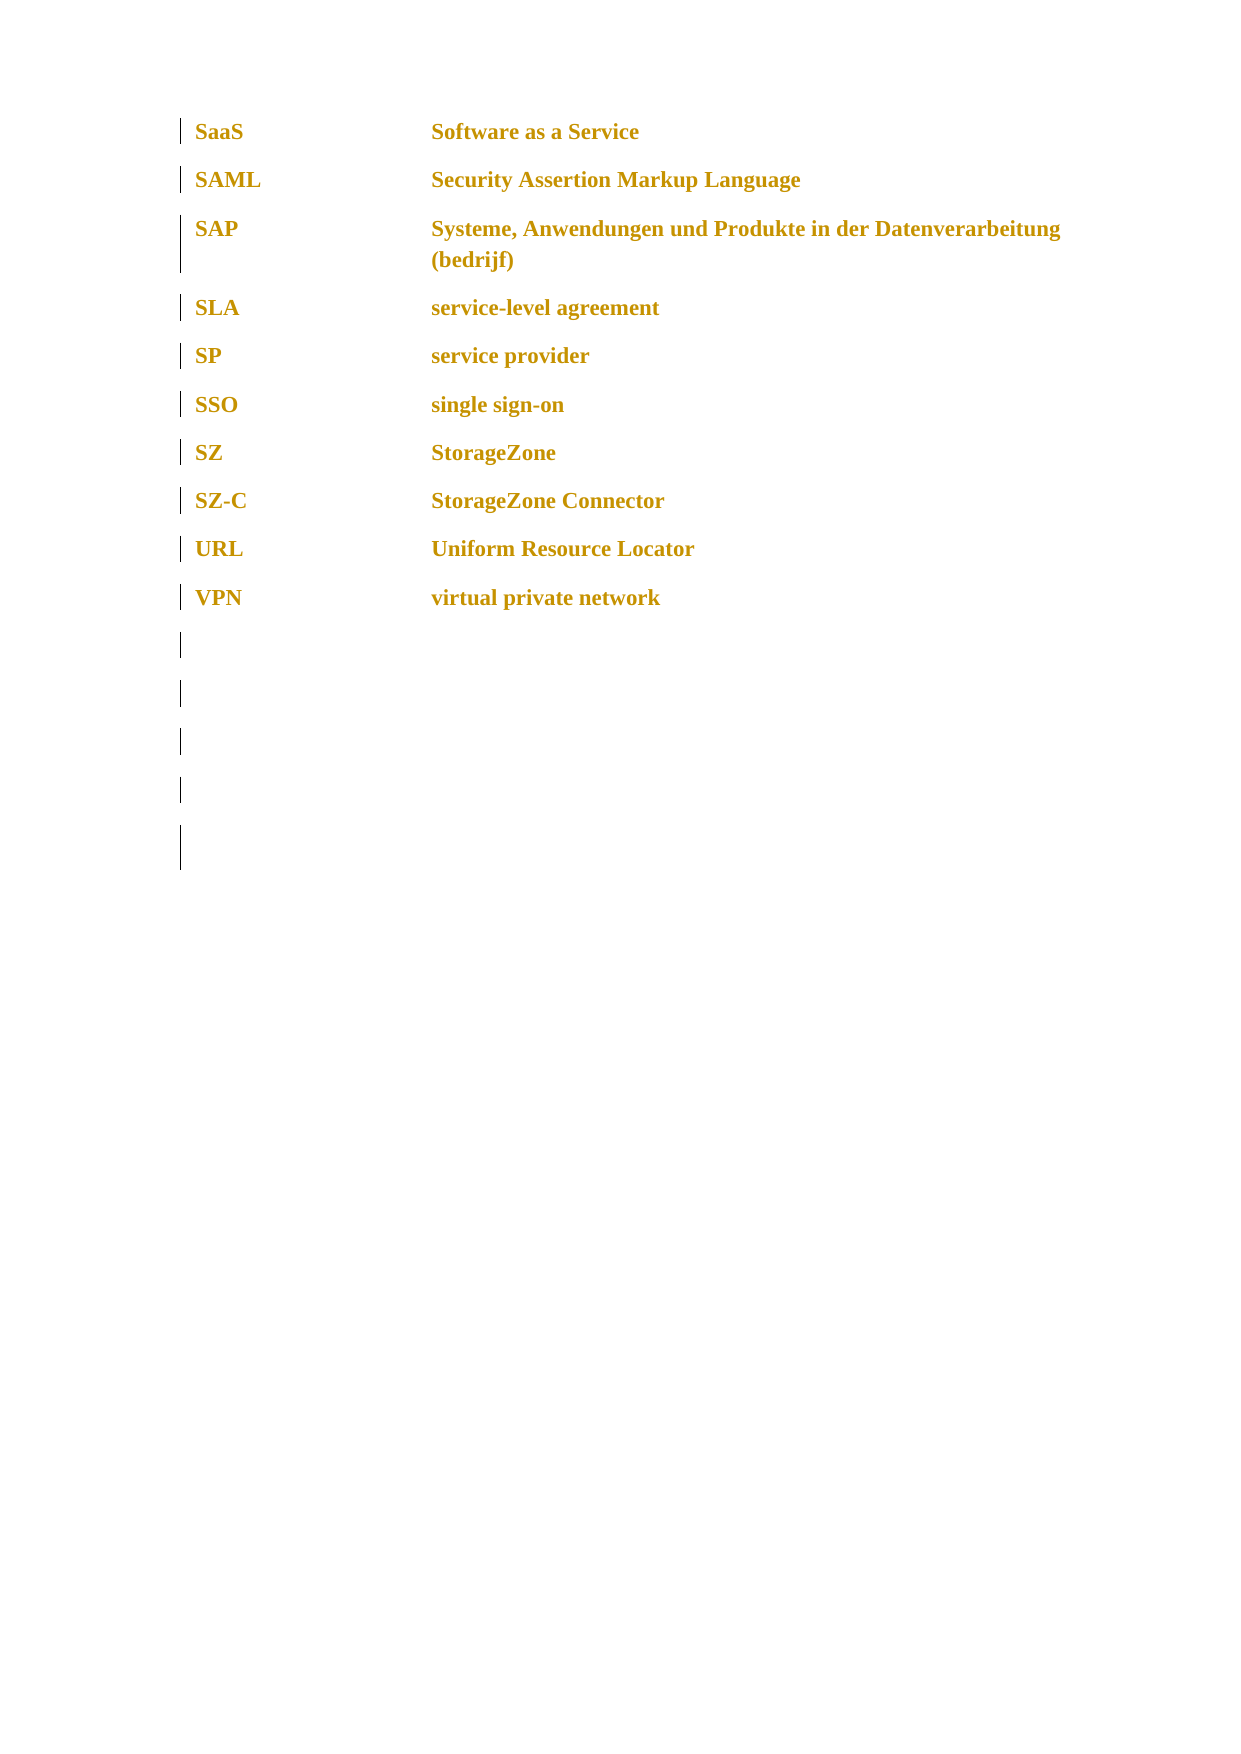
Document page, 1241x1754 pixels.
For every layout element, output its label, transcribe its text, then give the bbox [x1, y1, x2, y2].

text SAP Systeme, Anwendungen und Produkte in der Datenverarbeitung (bedrijf) [195, 214, 1122, 272]
text URL Uniform Resource Locator [195, 536, 1122, 562]
text SP service provider [195, 343, 1122, 369]
text VPN virtual private network [195, 584, 1122, 610]
text SZ-C StorageZone Connector [195, 487, 1122, 514]
text SLA service-level agreement [195, 294, 1122, 321]
text SAML Security Assertion Markup Language [195, 166, 1122, 193]
text SSO single sign-on [195, 391, 1122, 417]
text SZ StorageZone [195, 439, 1122, 465]
text SaaS Software as a Service [195, 118, 1122, 144]
